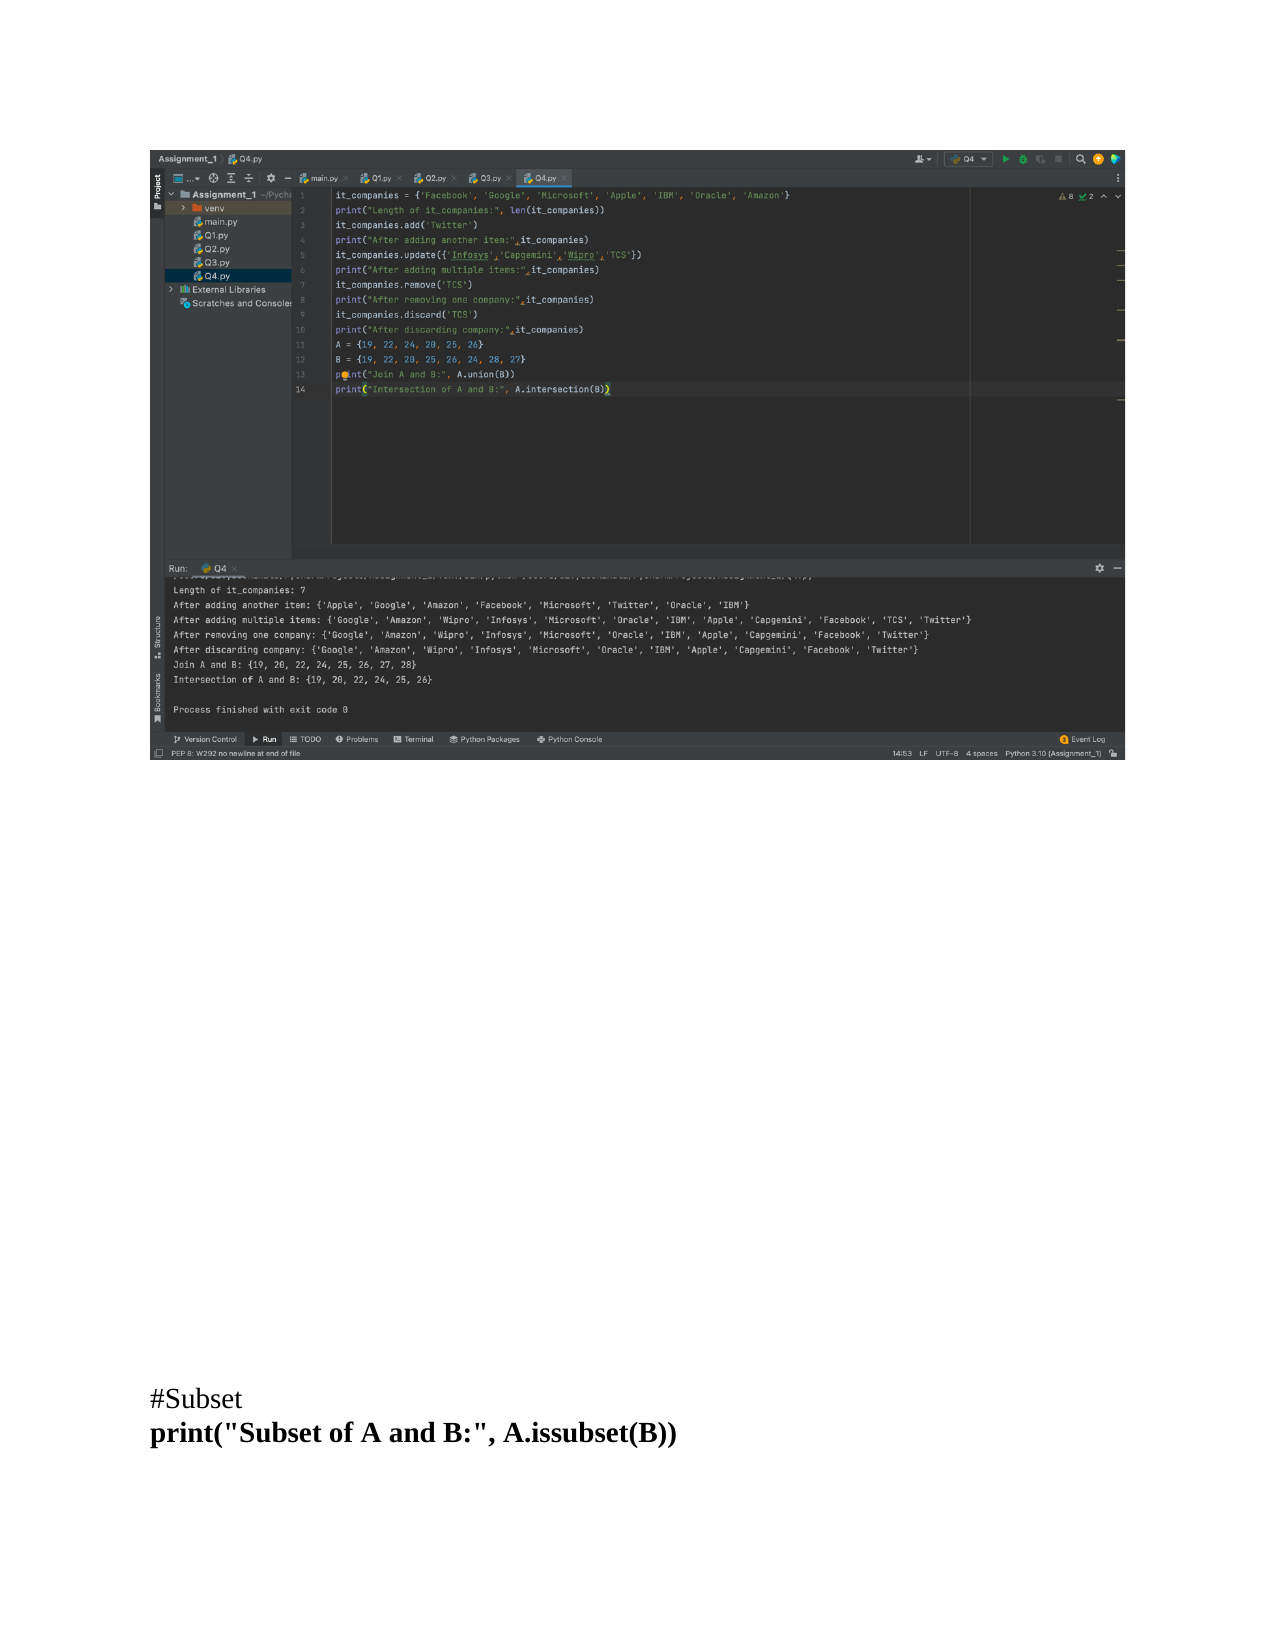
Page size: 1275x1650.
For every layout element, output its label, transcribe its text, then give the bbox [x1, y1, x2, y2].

picture [150, 150, 1125, 760]
text #Subset print("Subset of A and B:", A.issubset(B)) [150, 1382, 1125, 1449]
